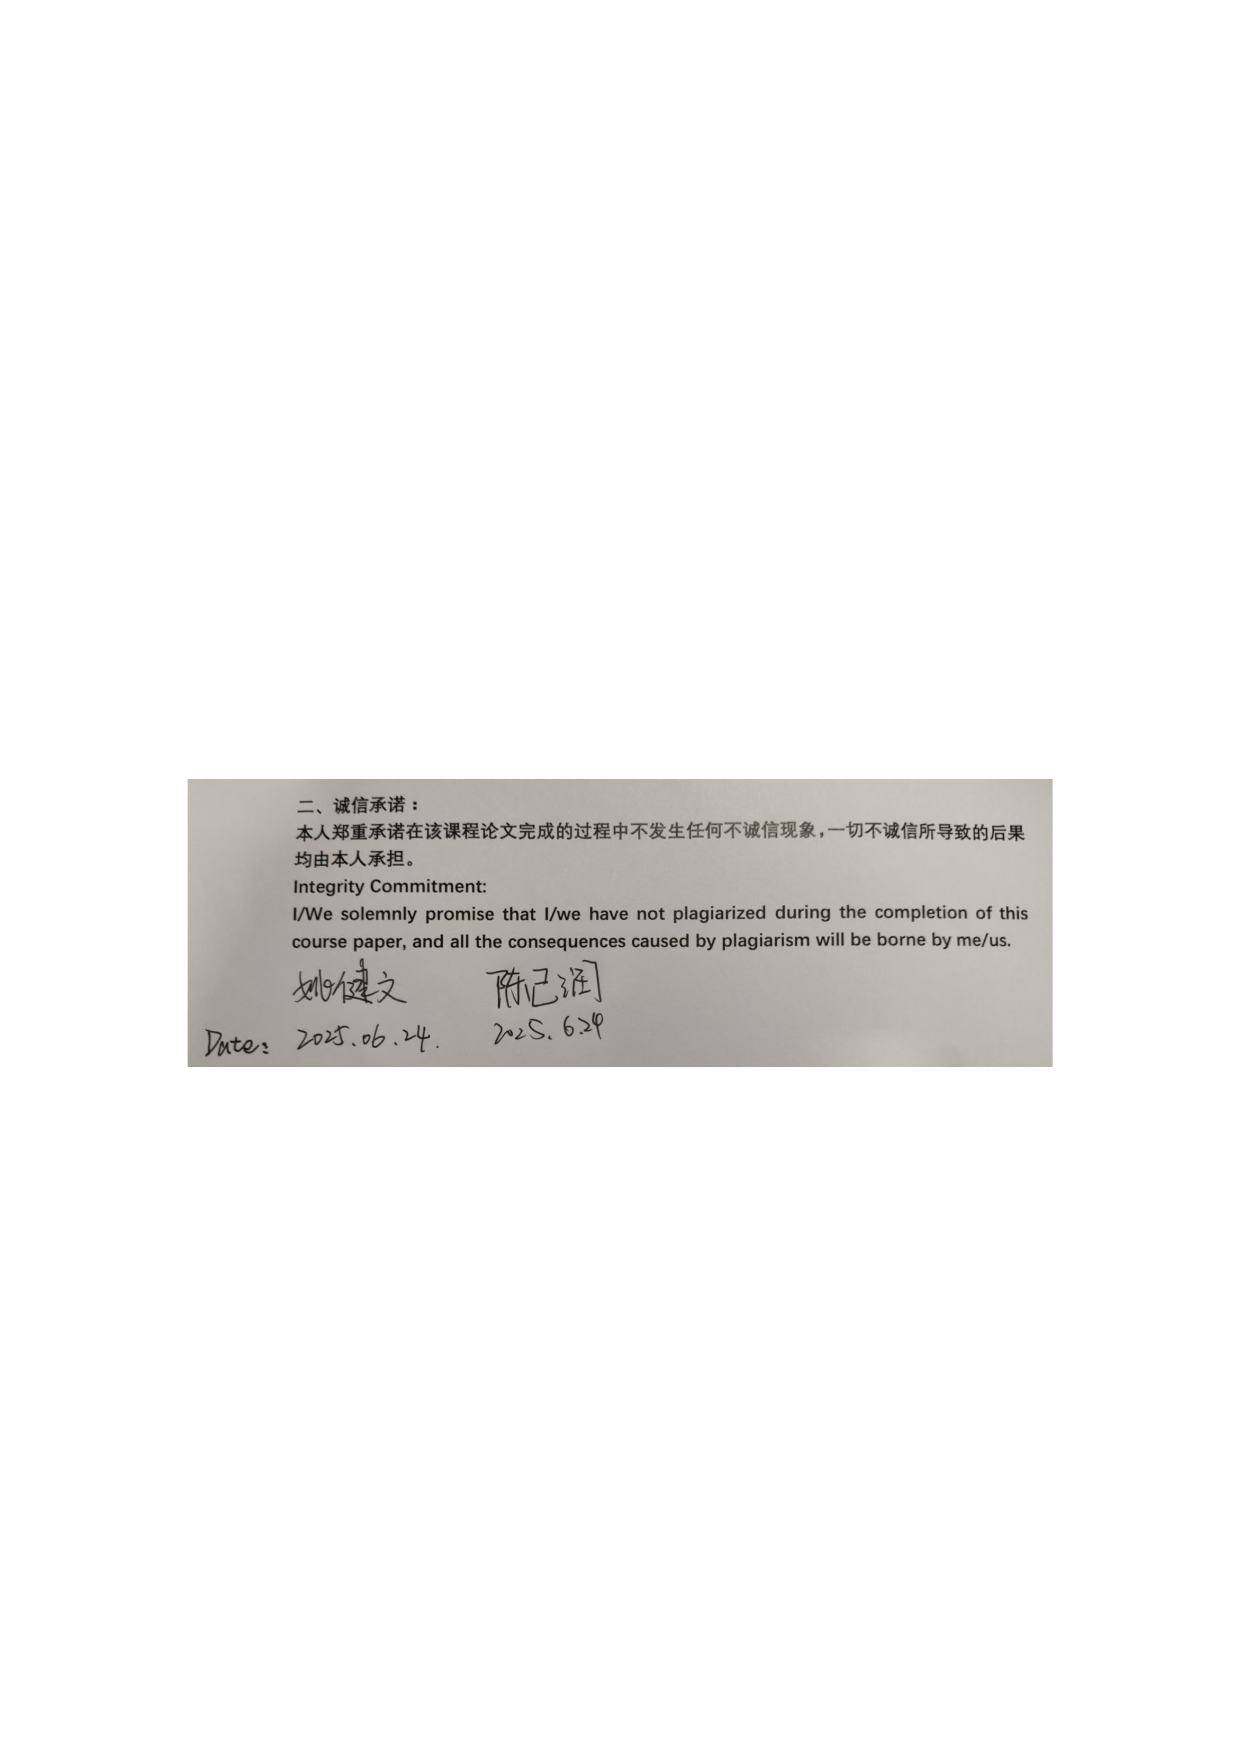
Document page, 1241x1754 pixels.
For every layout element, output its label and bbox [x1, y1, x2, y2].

picture [187, 779, 1053, 1067]
